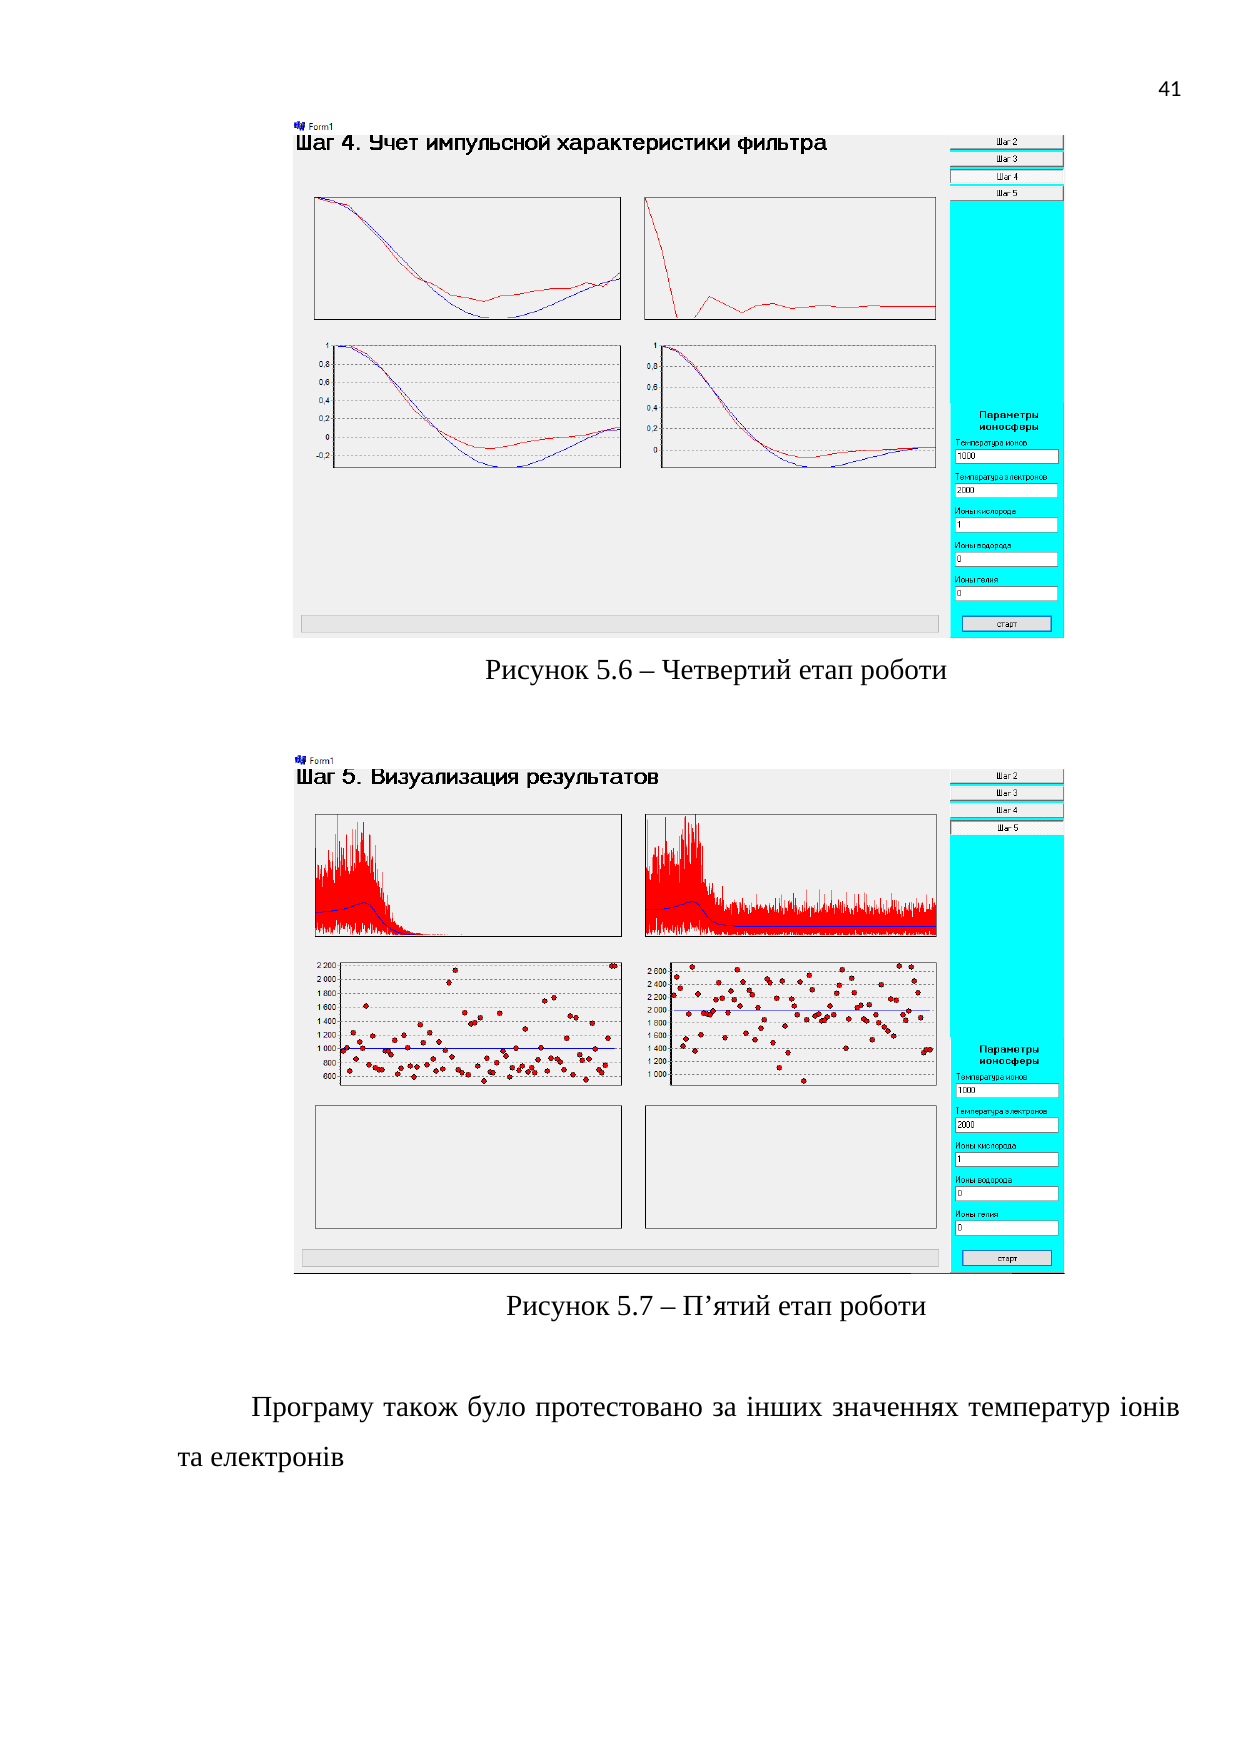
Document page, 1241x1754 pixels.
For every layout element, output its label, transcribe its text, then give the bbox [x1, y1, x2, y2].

text Програму також було протестовано за інших значеннях температур іонів та електронів [177, 1389, 1181, 1472]
text Рисунок 5.7 – П’ятий етап роботи [177, 1288, 1181, 1322]
picture [293, 752, 1065, 1274]
text Рисунок 5.6 – Четвертий етап роботи [177, 652, 1181, 685]
picture [292, 118, 1066, 638]
